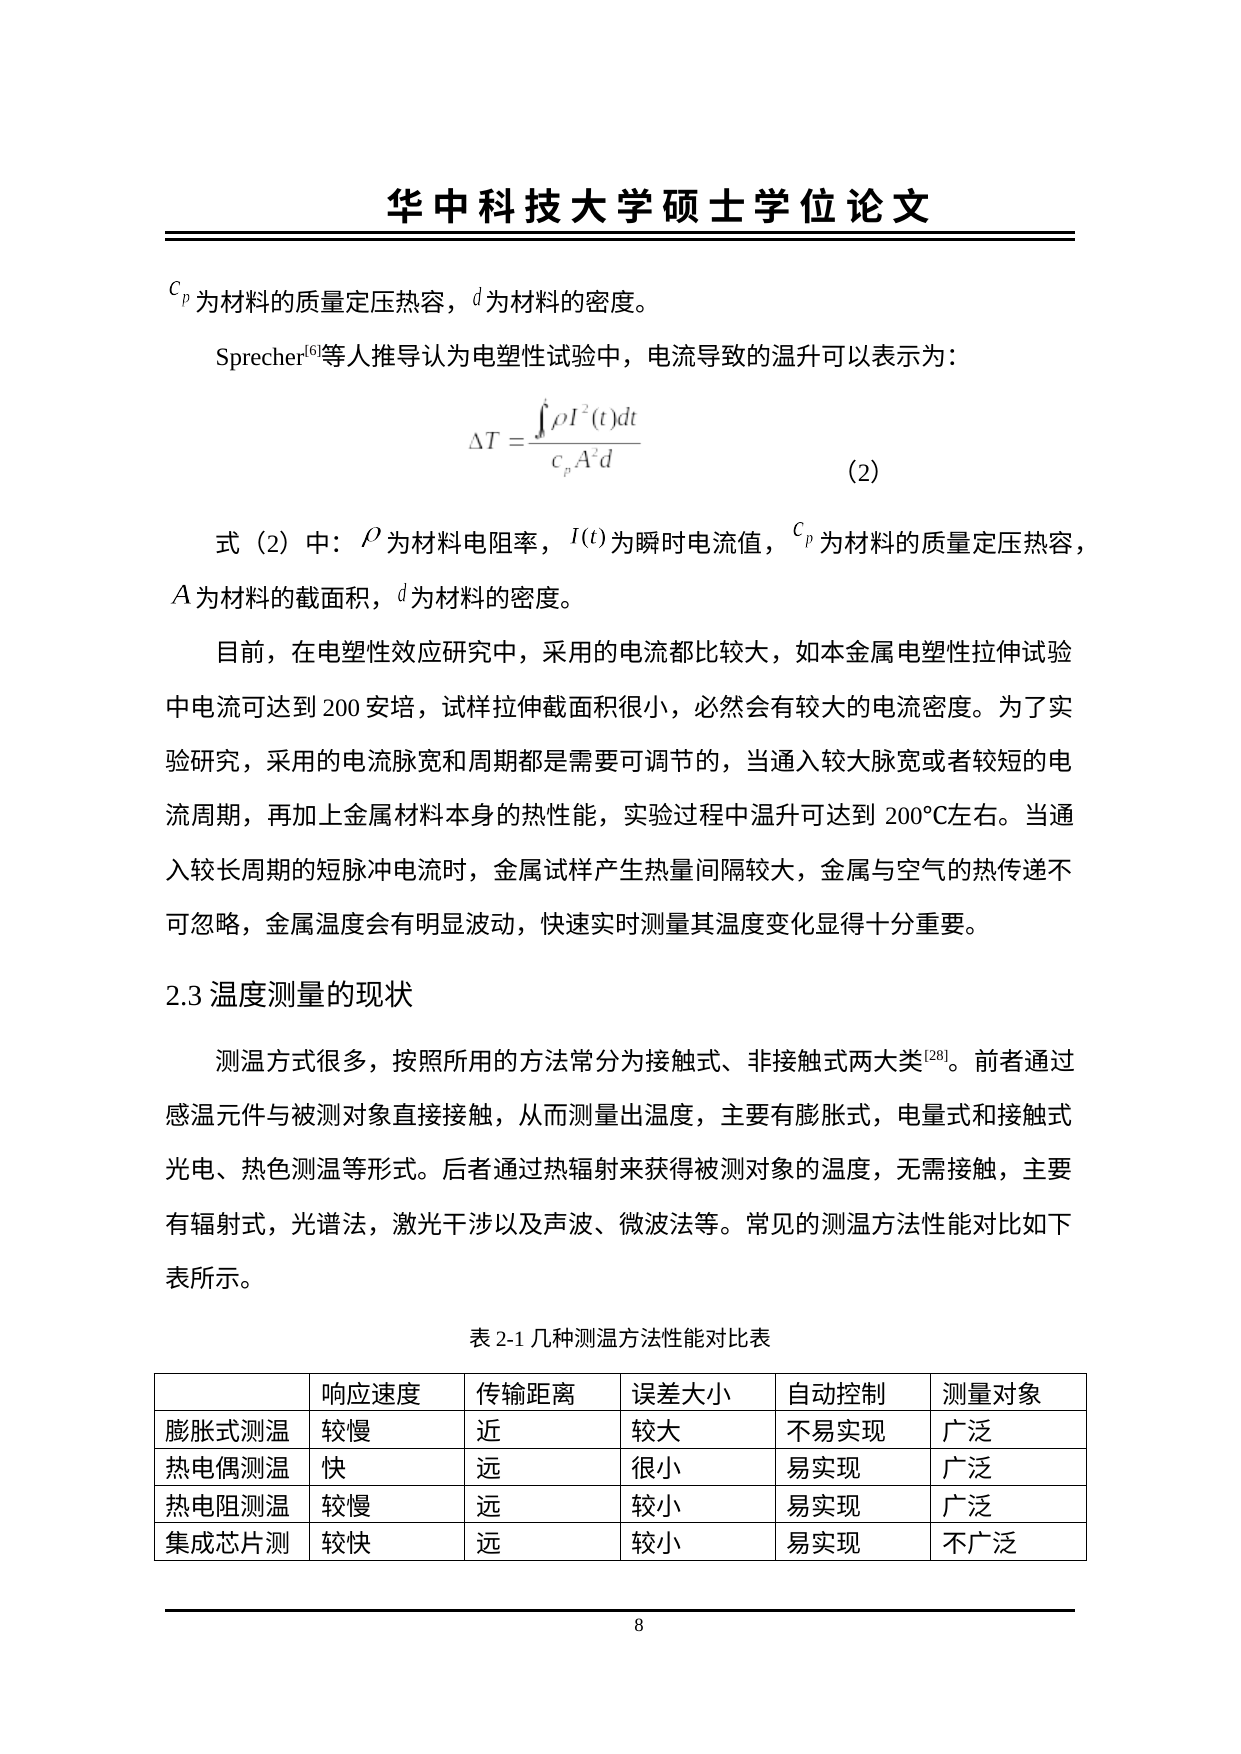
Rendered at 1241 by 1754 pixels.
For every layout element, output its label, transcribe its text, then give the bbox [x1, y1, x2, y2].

text 式（2）中：为材料电阻率，为瞬时电流值，为材料的质量定压热容，为材料的截面积，为材料的密度。 [165, 507, 1075, 614]
table_header 传输距离 [465, 1374, 620, 1410]
table_cell 远 [465, 1523, 620, 1559]
text 目前，在电塑性效应研究中，采用的电流都比较大，如本金属电塑性拉伸试验中电流可达到200安培，试样拉伸截面积很小，必然会有较大的电流密度。为了实验研究，采用的电流脉宽和周期都是需要可调节的，当通入较大脉宽或者较短的电流周期，再加上金属材料本身的热性能，实验过程中温升可达到200℃左右。当通入较长周期的短脉冲电流时，金属试样产生热量间隔较大，金属与空气的热传递不可忽略，金属温度会有明显波动，快速实时测量其温度变化显得十分重要。 [165, 633, 1075, 941]
table_cell 较慢 [310, 1486, 464, 1522]
table_cell 较大 [621, 1411, 775, 1448]
table_header 测量对象 [931, 1374, 1086, 1410]
table_cell 集成芯片测温 [155, 1523, 309, 1559]
text （2） [165, 391, 1075, 489]
table_cell 较快 [310, 1523, 464, 1559]
table_cell 广泛 [931, 1411, 1086, 1448]
table_cell 热电阻测温 [155, 1486, 309, 1522]
table_header [155, 1374, 309, 1410]
text 测温方式很多，按照所用的方法常分为接触式、非接触式两大类[28]。前者通过感温元件与被测对象直接接触，从而测量出温度，主要有膨胀式，电量式和接触式光电、热色测温等形式。后者通过热辐射来获得被测对象的温度，无需接触，主要有辐射式，光谱法，激光干涉以及声波、微波法等。常见的测温方法性能对比如下表所示。 [165, 1041, 1075, 1295]
table_cell 较小 [621, 1523, 775, 1559]
text Sprecher[6]等人推导认为电塑性试验中，电流导致的温升可以表示为： [165, 337, 1075, 373]
table_cell 易实现 [776, 1523, 930, 1559]
table_cell 较小 [621, 1486, 775, 1522]
table_cell 易实现 [776, 1449, 930, 1485]
table_cell 远 [465, 1449, 620, 1485]
table_cell 远 [465, 1486, 620, 1522]
table_cell 广泛 [931, 1449, 1086, 1485]
table_cell 广泛 [931, 1486, 1086, 1522]
table_cell 热电偶测温 [155, 1449, 309, 1485]
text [165, 266, 1075, 318]
table_cell 不广泛 [931, 1523, 1086, 1559]
table_header 响应速度 [310, 1374, 464, 1410]
table_cell 不易实现 [776, 1411, 930, 1448]
table_cell 易实现 [776, 1486, 930, 1522]
table_cell 膨胀式测温 [155, 1411, 309, 1448]
subtitle 2.3 温度测量的现状 [165, 971, 1075, 1014]
table_cell 较慢 [310, 1411, 464, 1448]
table_cell 快 [310, 1449, 464, 1485]
table_header 自动控制 [776, 1374, 930, 1410]
table_header 误差大小 [621, 1374, 775, 1410]
table_cell 近 [465, 1411, 620, 1448]
text 表2-1 几种测温方法性能对比表 [165, 1321, 1075, 1352]
table_cell 很小 [621, 1449, 775, 1485]
